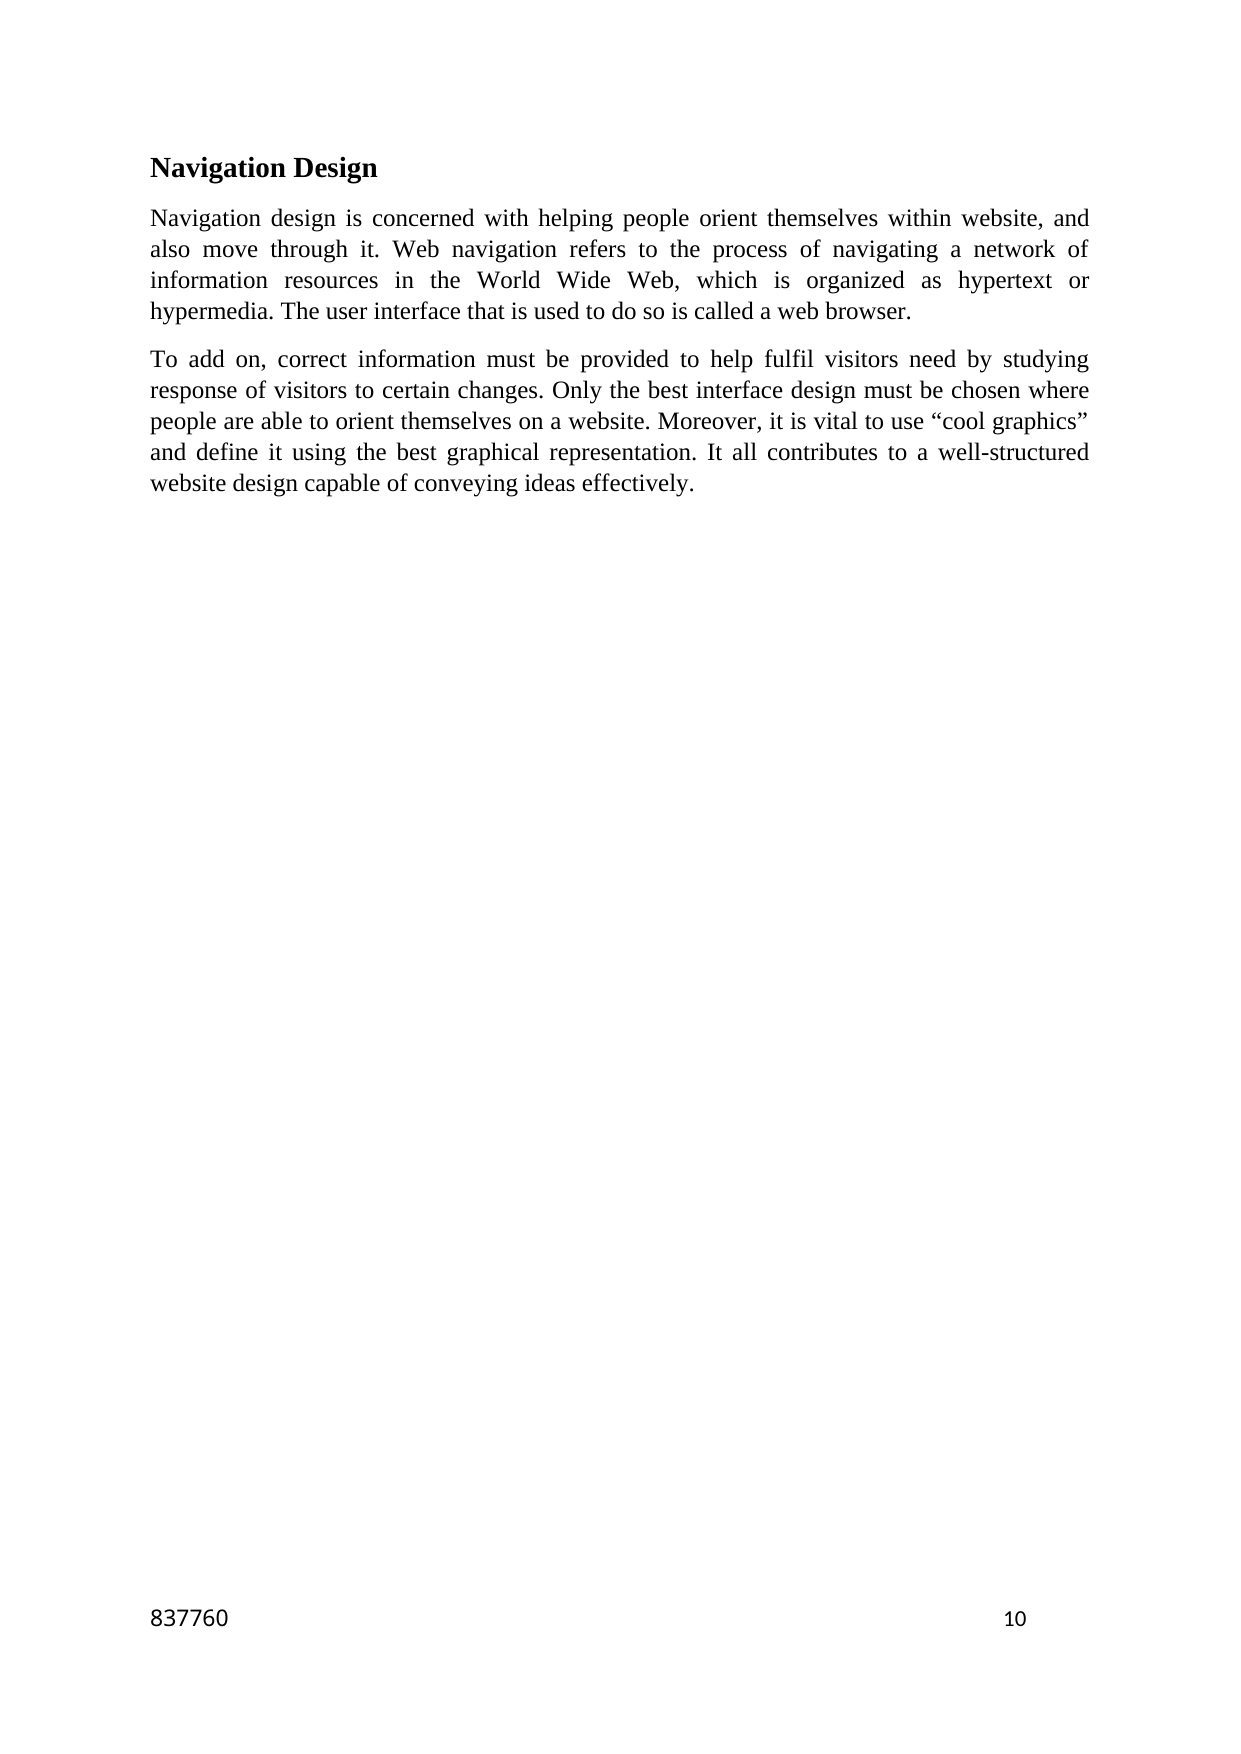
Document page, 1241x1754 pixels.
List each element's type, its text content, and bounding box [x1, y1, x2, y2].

text To add on, correct information must be provided to help fulfil visitors need by studying response of visitors to certain changes. Only the best interface design must be chosen where people are able to orient themselves on a website. Moreover, it is vital to use “cool graphics” and define it using the best graphical representation. It all contributes to a well-structured website design capable of conveying ideas effectively. [150, 344, 1090, 497]
text Navigation Design [150, 150, 1090, 183]
text Navigation design is concerned with helping people orient themselves within website, and also move through it. Web navigation refers to the process of navigating a network of information resources in the World Wide Web, which is organized as hypertext or hypermedia. The user interface that is used to do so is called a web browser. [150, 203, 1090, 325]
